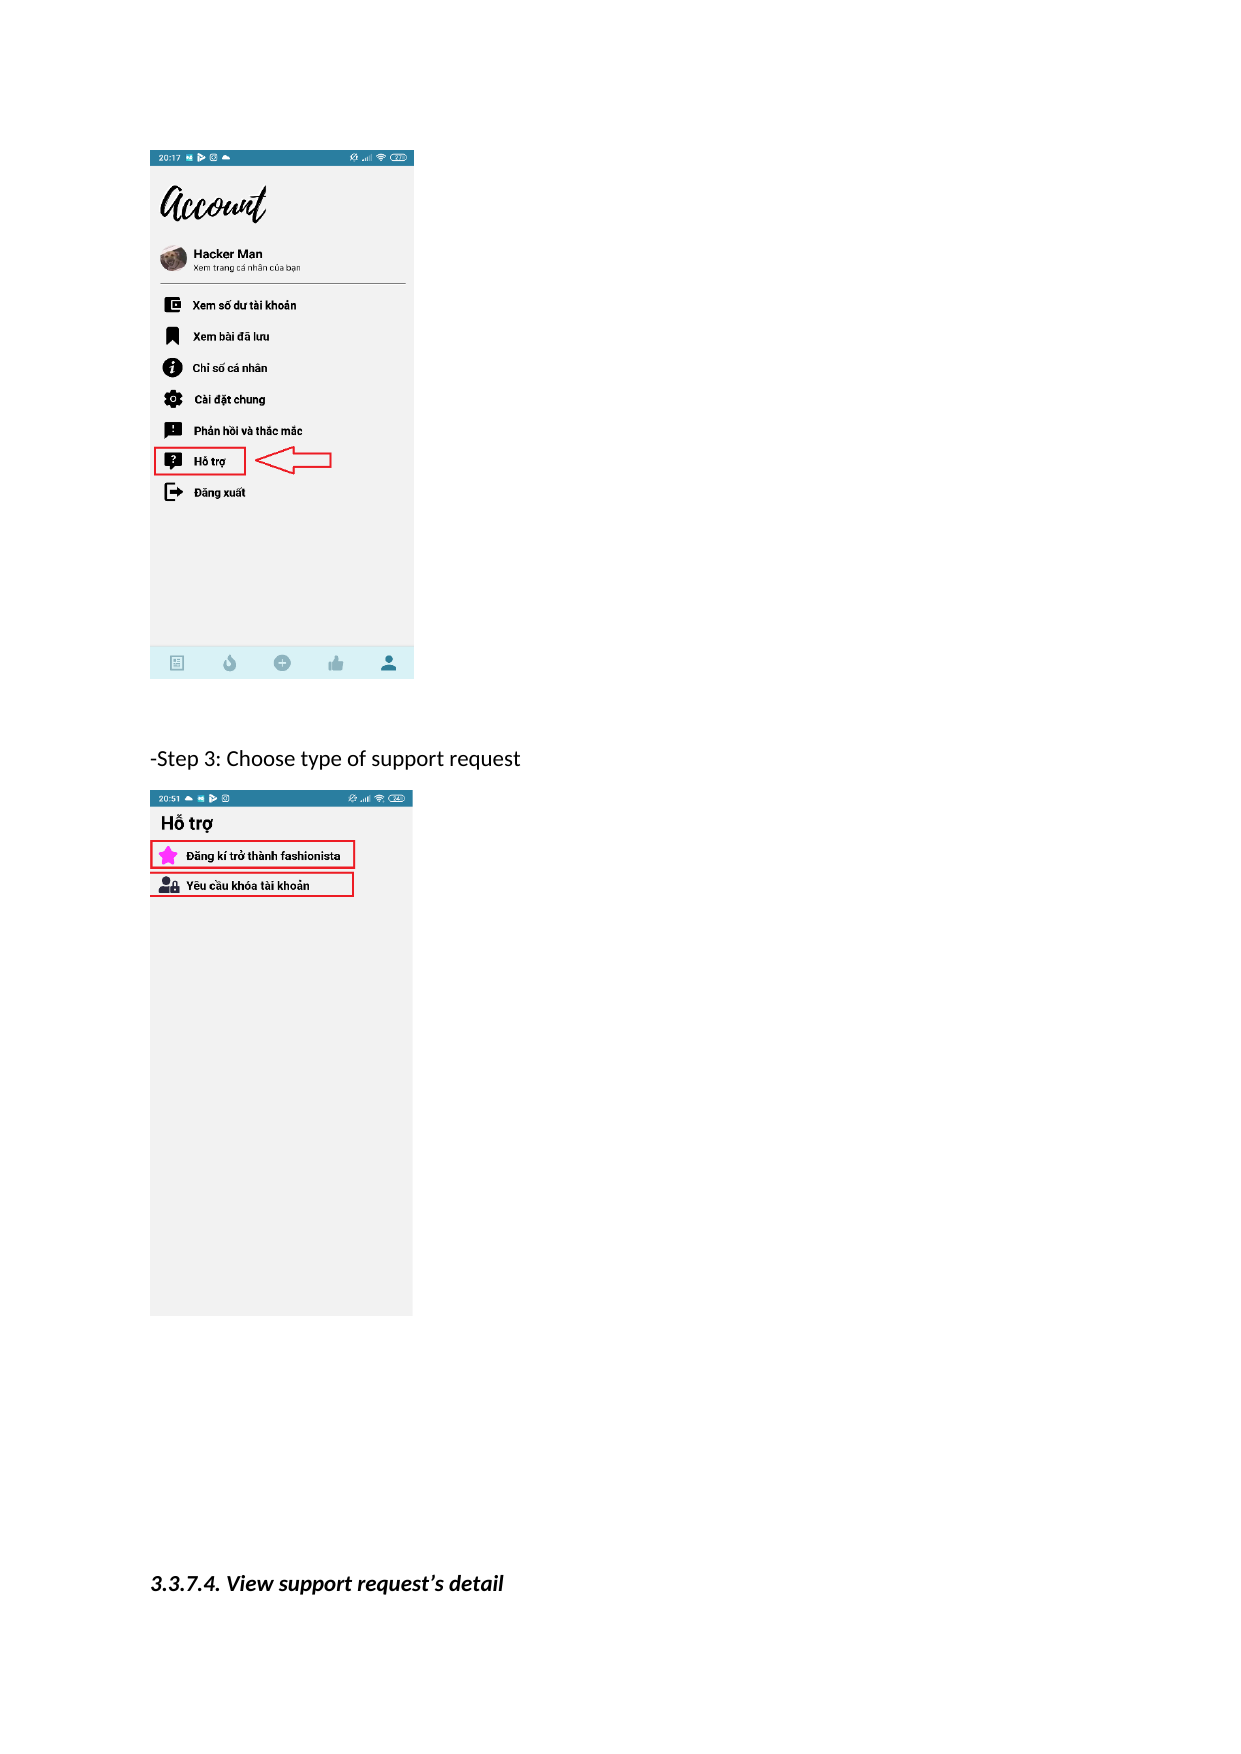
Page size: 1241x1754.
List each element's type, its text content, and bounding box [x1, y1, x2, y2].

picture [150, 150, 414, 679]
text -Step 3: Choose type of support request [150, 744, 1093, 772]
text 3.3.7.4. View support request’s detail [150, 1569, 1093, 1597]
picture [150, 790, 413, 1316]
